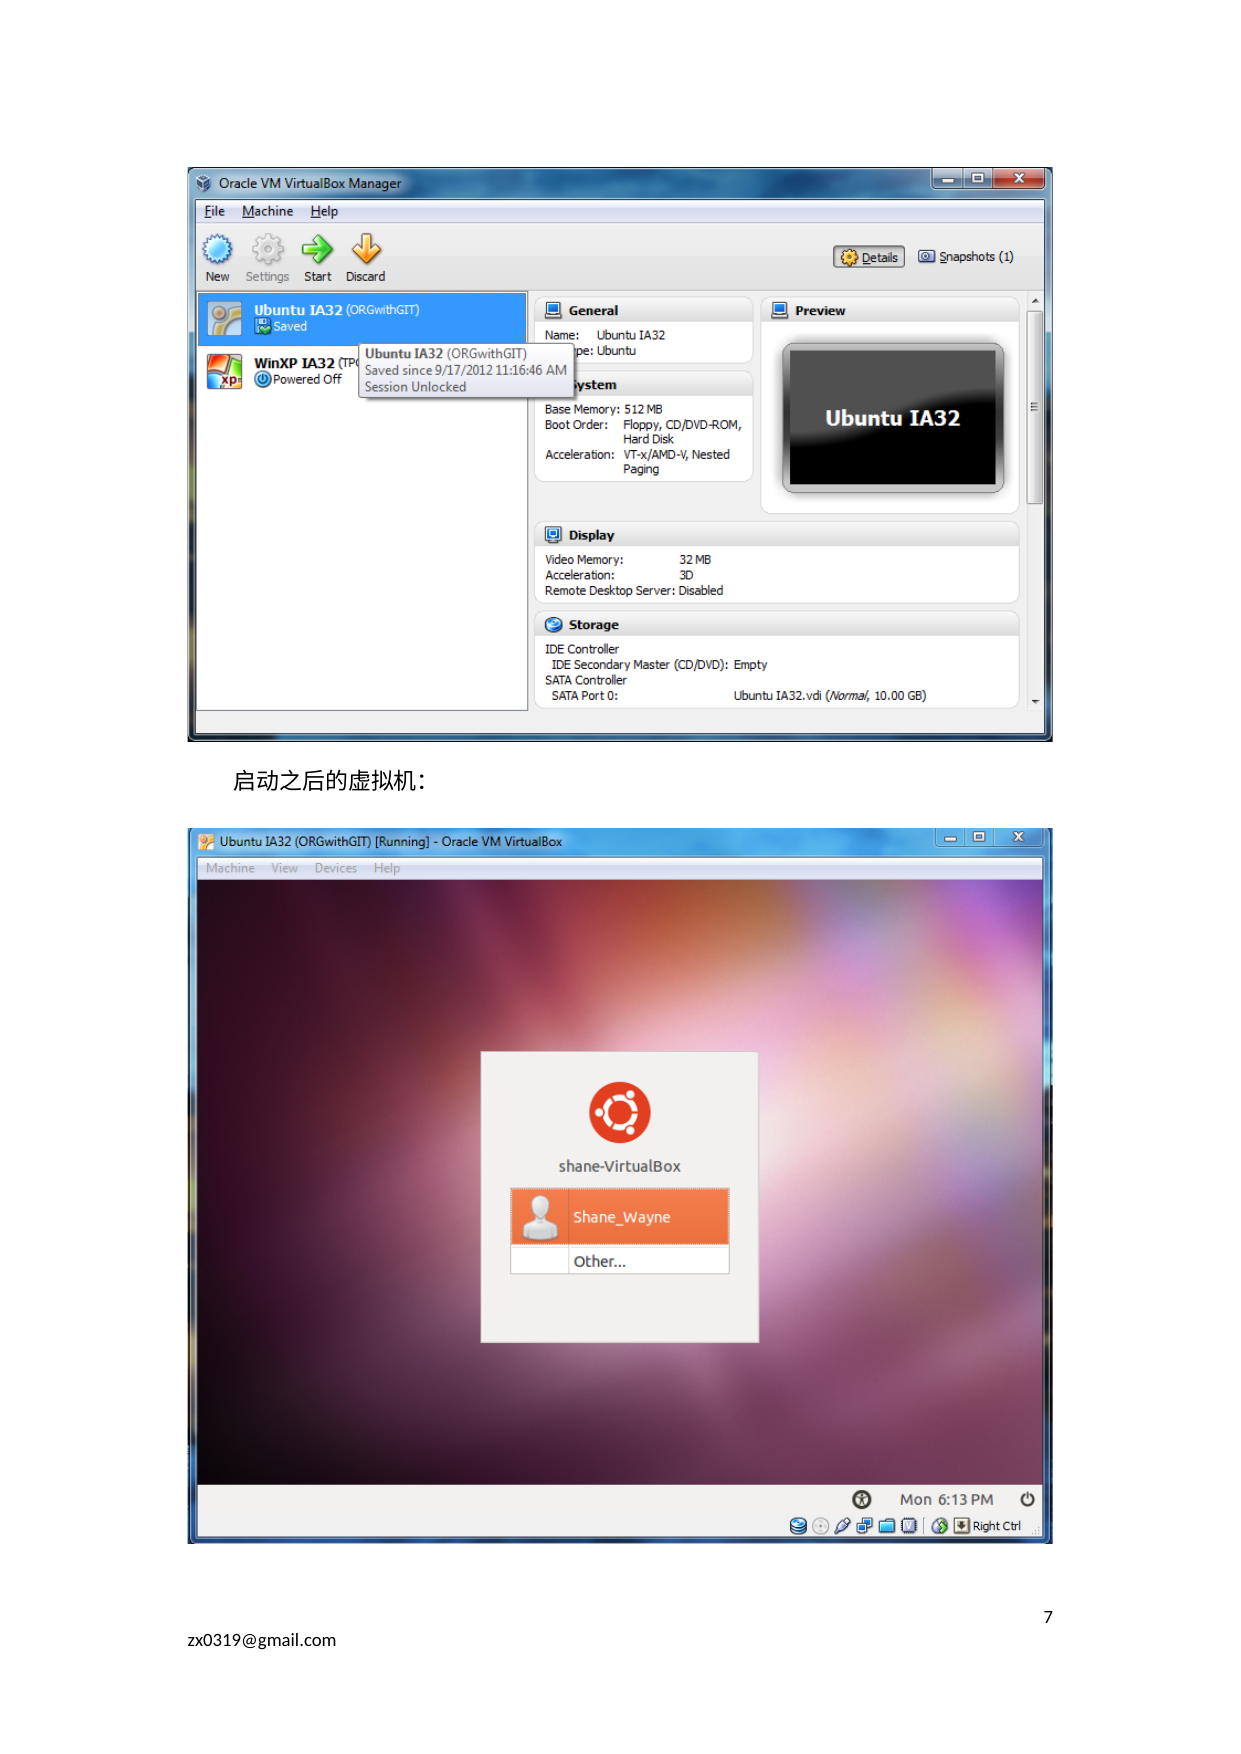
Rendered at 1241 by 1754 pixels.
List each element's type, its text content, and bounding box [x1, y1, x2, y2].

picture [187, 167, 1053, 742]
picture [187, 828, 1053, 1544]
text 启动之后的虚拟机： [187, 747, 1030, 812]
